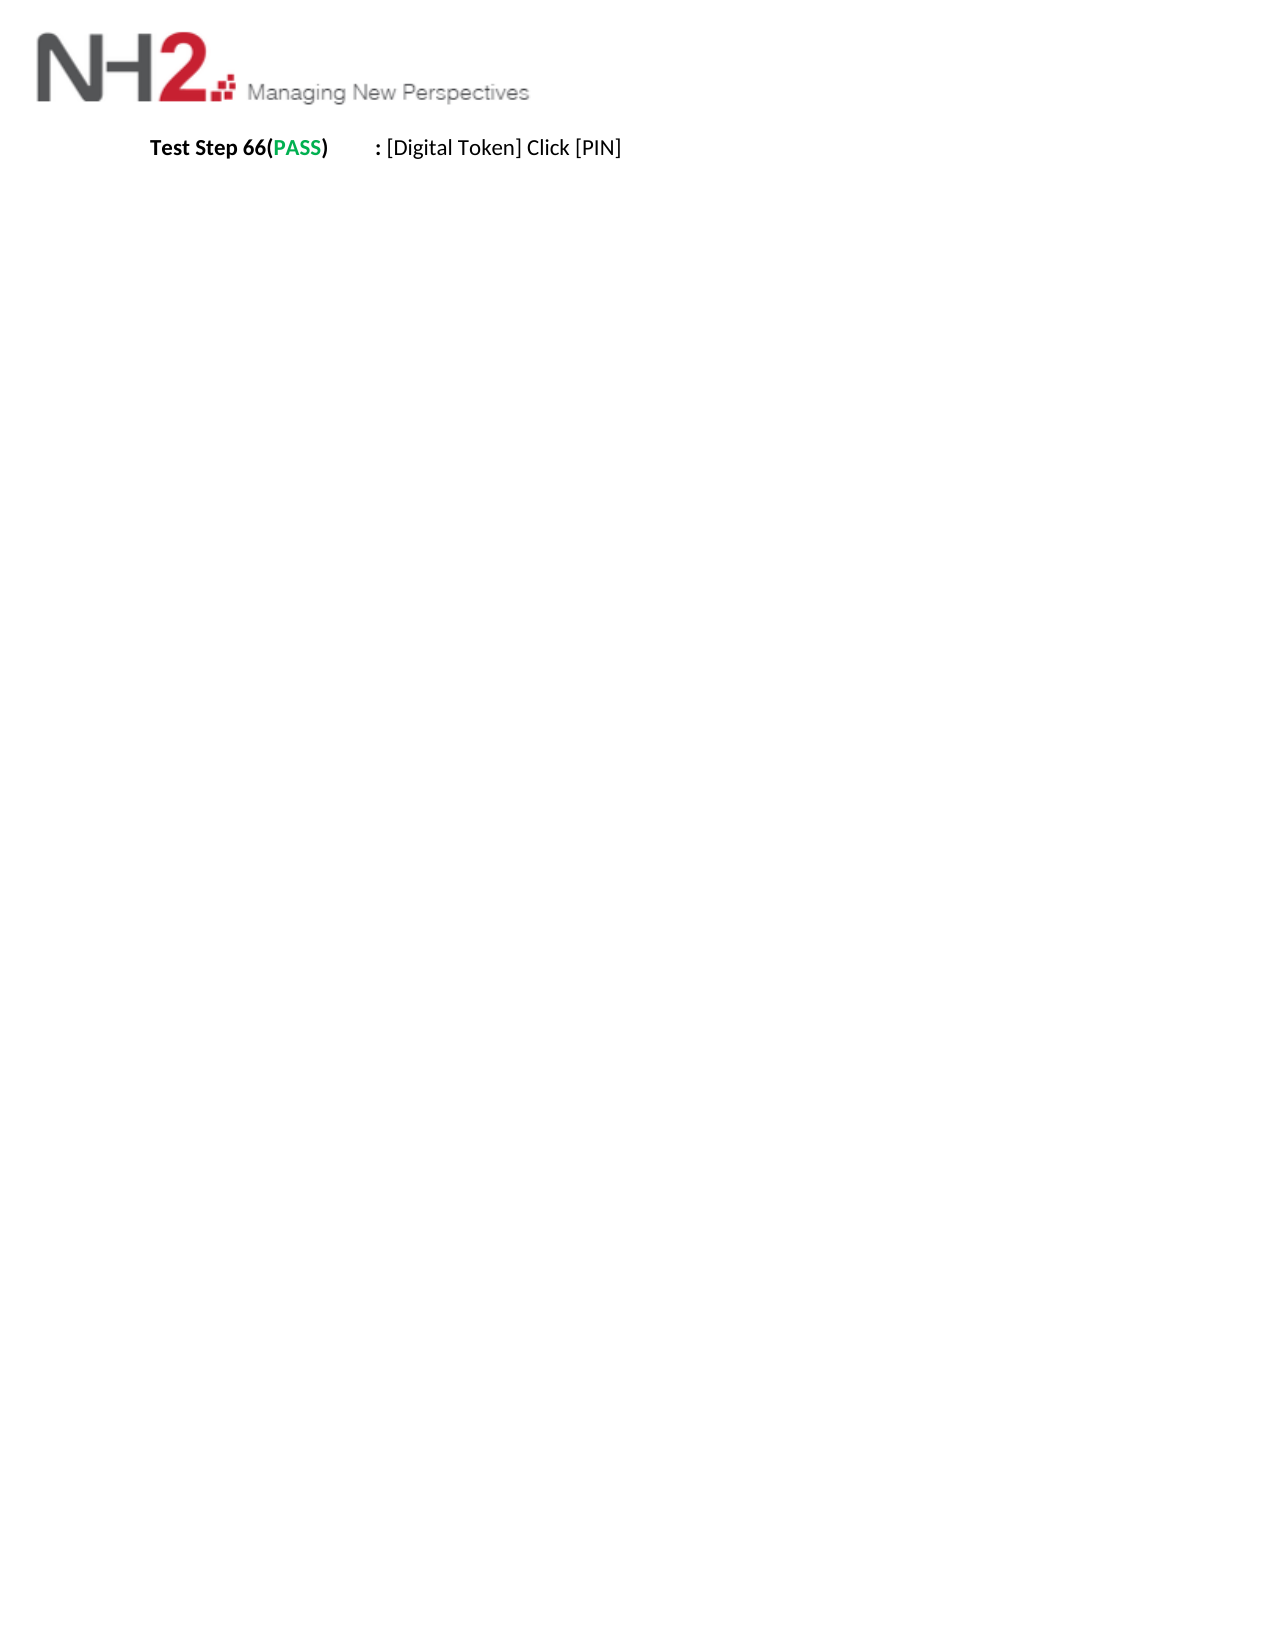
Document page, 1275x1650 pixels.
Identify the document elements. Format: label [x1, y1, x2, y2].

picture [26, 23, 540, 111]
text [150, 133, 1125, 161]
